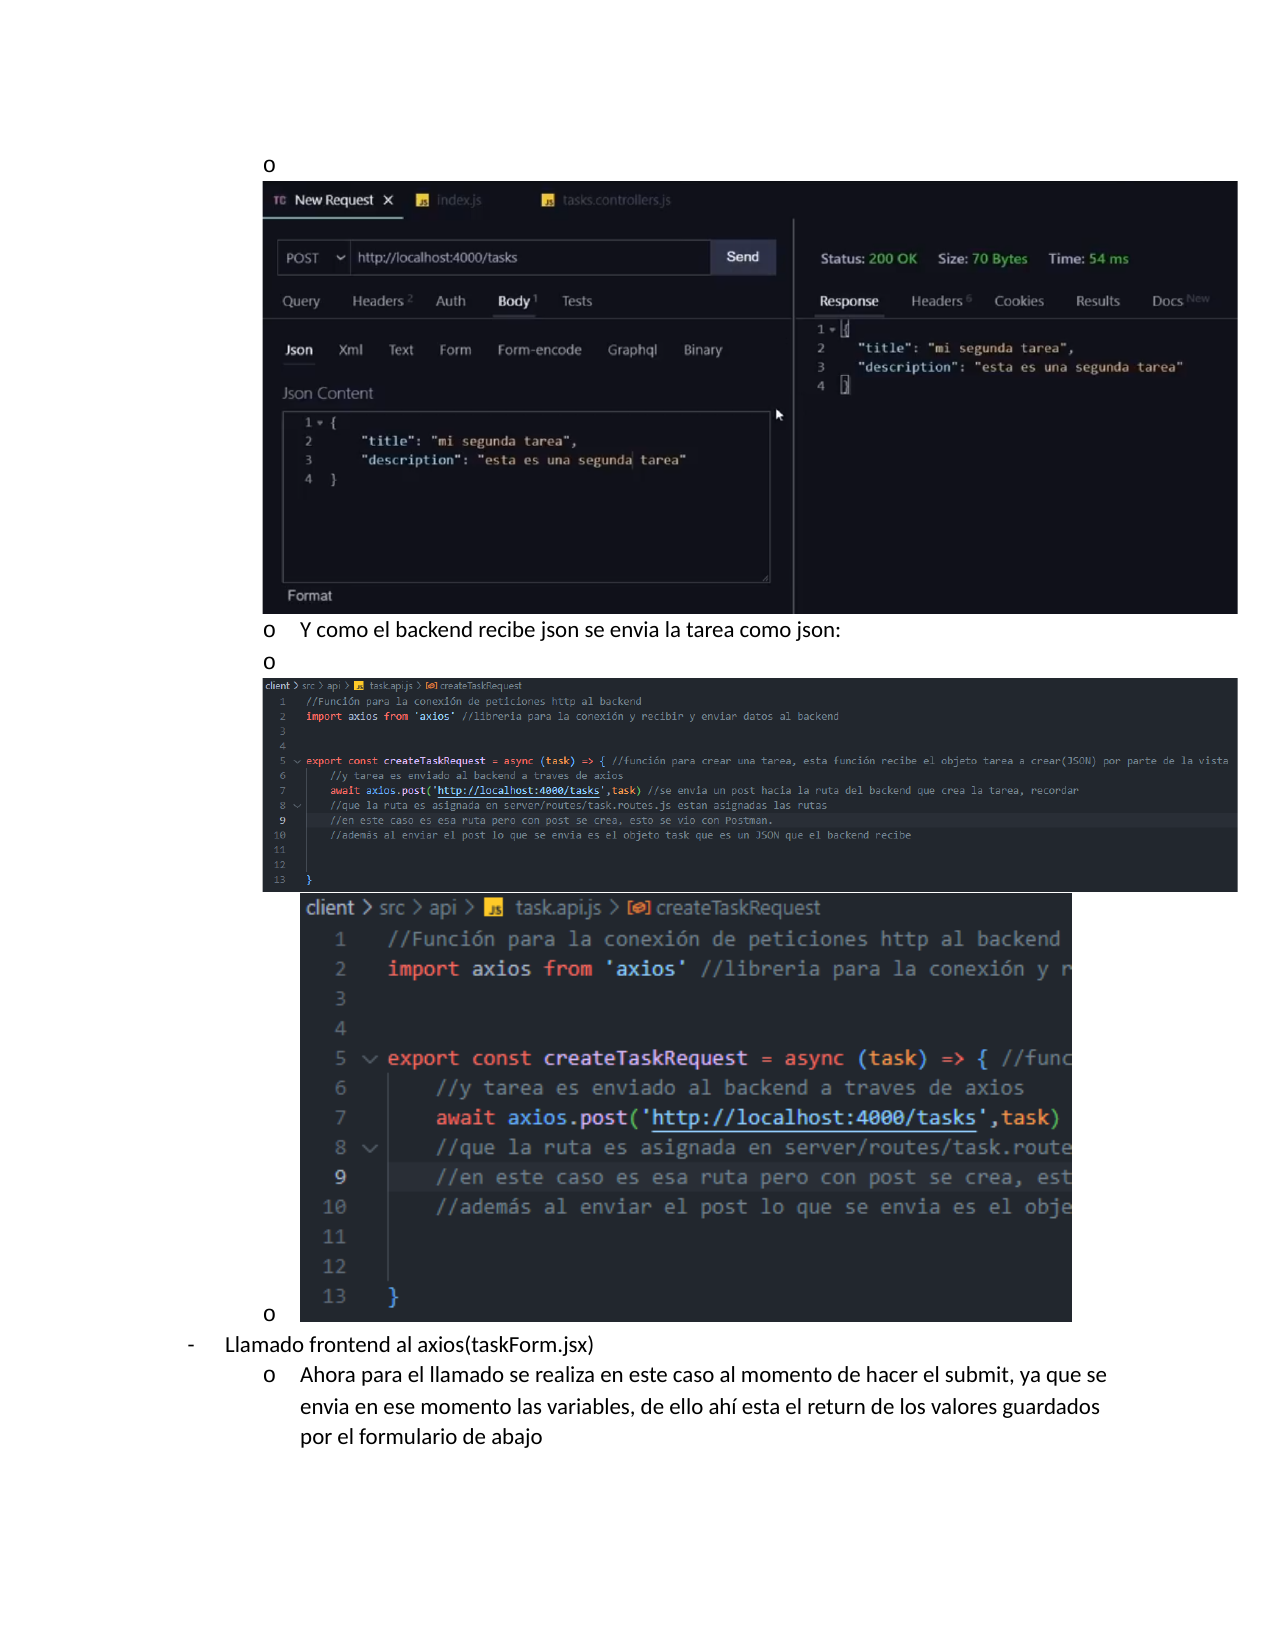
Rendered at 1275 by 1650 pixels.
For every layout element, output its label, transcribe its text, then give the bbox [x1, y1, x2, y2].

list Y como el backend recibe json se envia la tarea como json: [262, 615, 1125, 644]
list Ahora para el llamado se realiza en este caso al momento de hacer el submit, ya que se envia en ese momento las variables, de ello ahí esta el return de los valores guardados por el formulario de abajo [262, 1361, 1125, 1450]
picture [262, 181, 1238, 614]
picture [300, 893, 1072, 1322]
picture [262, 678, 1238, 892]
list Llamado frontend al axios(taskForm.jsx) [187, 1330, 1125, 1358]
